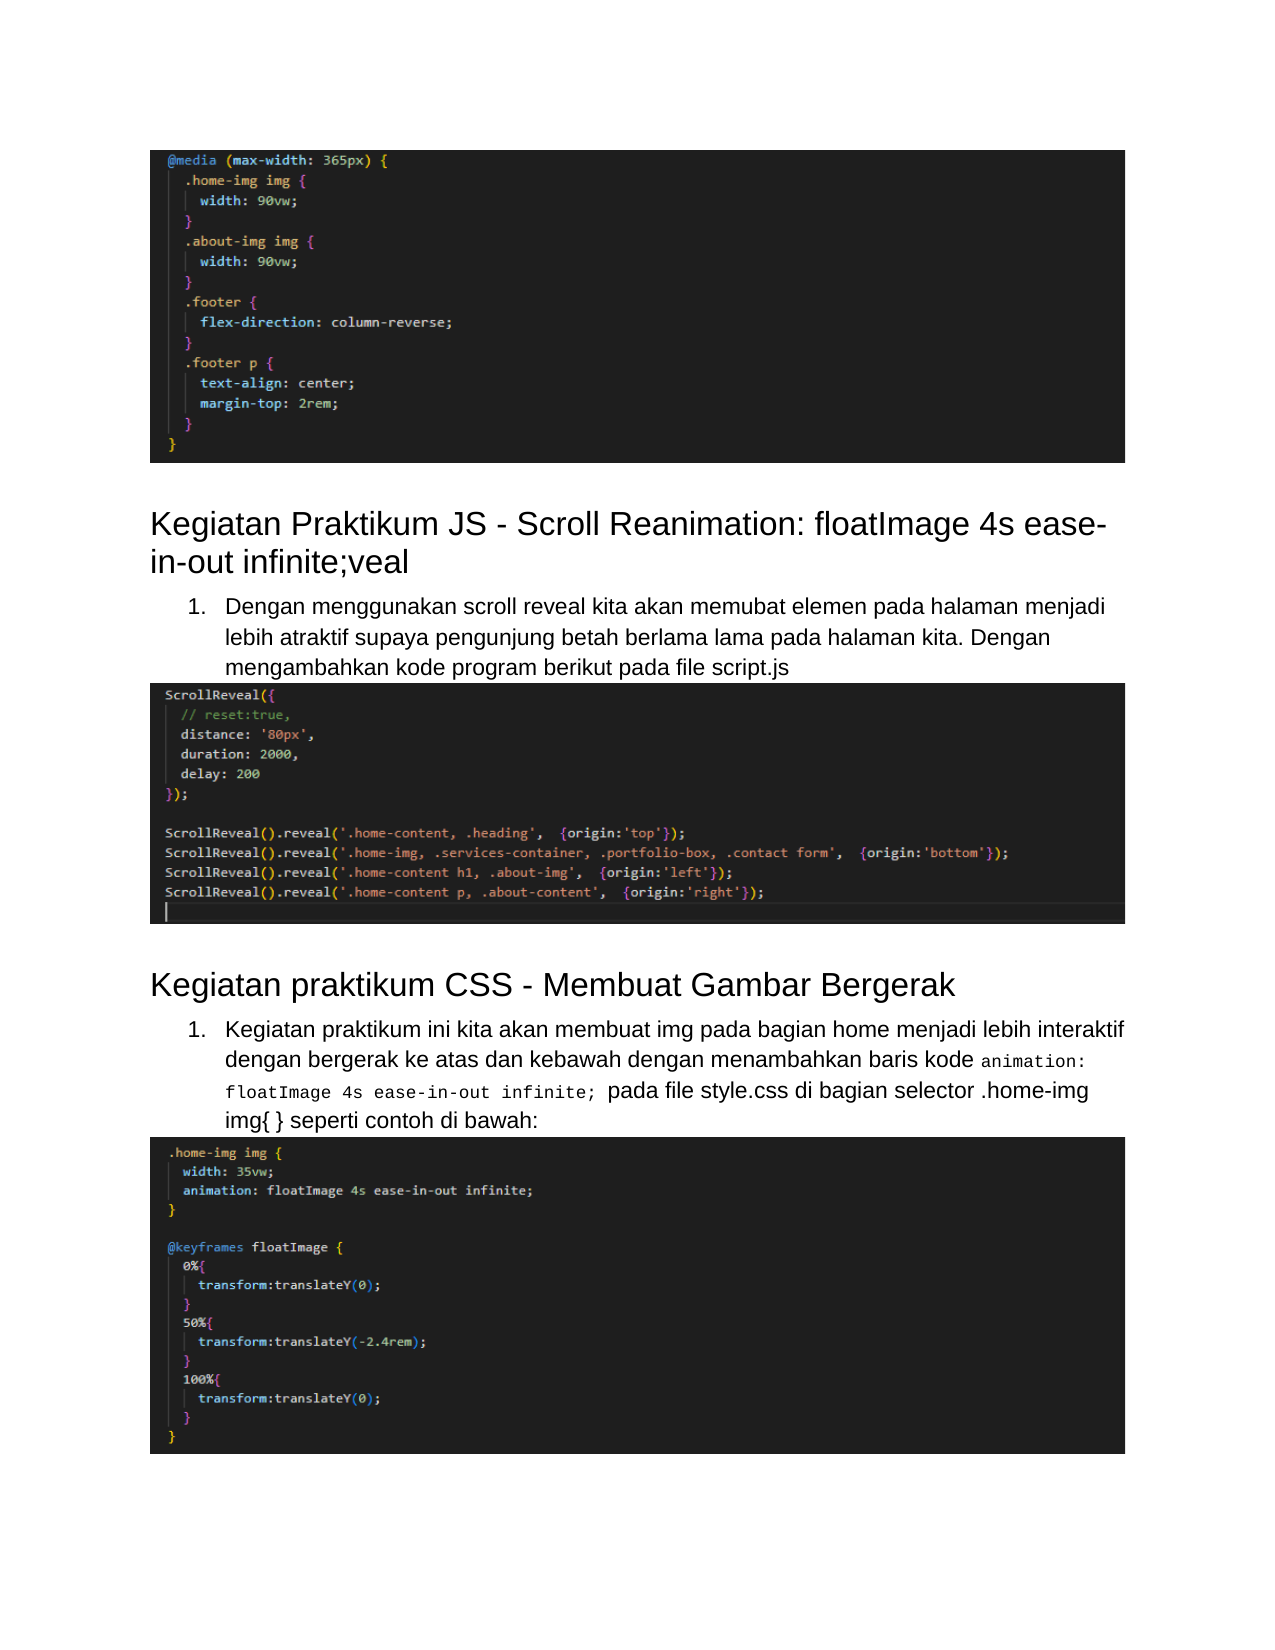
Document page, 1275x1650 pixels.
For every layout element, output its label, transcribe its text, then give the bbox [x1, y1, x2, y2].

picture [150, 683, 1125, 924]
picture [150, 150, 1125, 463]
list Dengan menggunakan scroll reveal kita akan memubat elemen pada halaman menjadi lebih atraktif supaya pengunjung betah berlama lama pada halaman kita. Dengan mengambahkan kode program berikut pada file script.js [187, 593, 1125, 680]
subtitle Kegiatan Praktikum JS - Scroll Reanimation: floatImage 4s ease-in-out infinite;veal [150, 504, 1125, 581]
picture [150, 1137, 1125, 1454]
subtitle Kegiatan praktikum CSS - Membuat Gambar Bergerak [150, 965, 1125, 1003]
list Kegiatan praktikum ini kita akan membuat img pada bagian home menjadi lebih interaktif dengan bergerak ke atas dan kebawah dengan menambahkan baris kode animation: floatImage 4s ease-in-out infinite; pada file style.css di bagian selector .home-img img{ } seperti contoh di bawah: [187, 1016, 1125, 1133]
